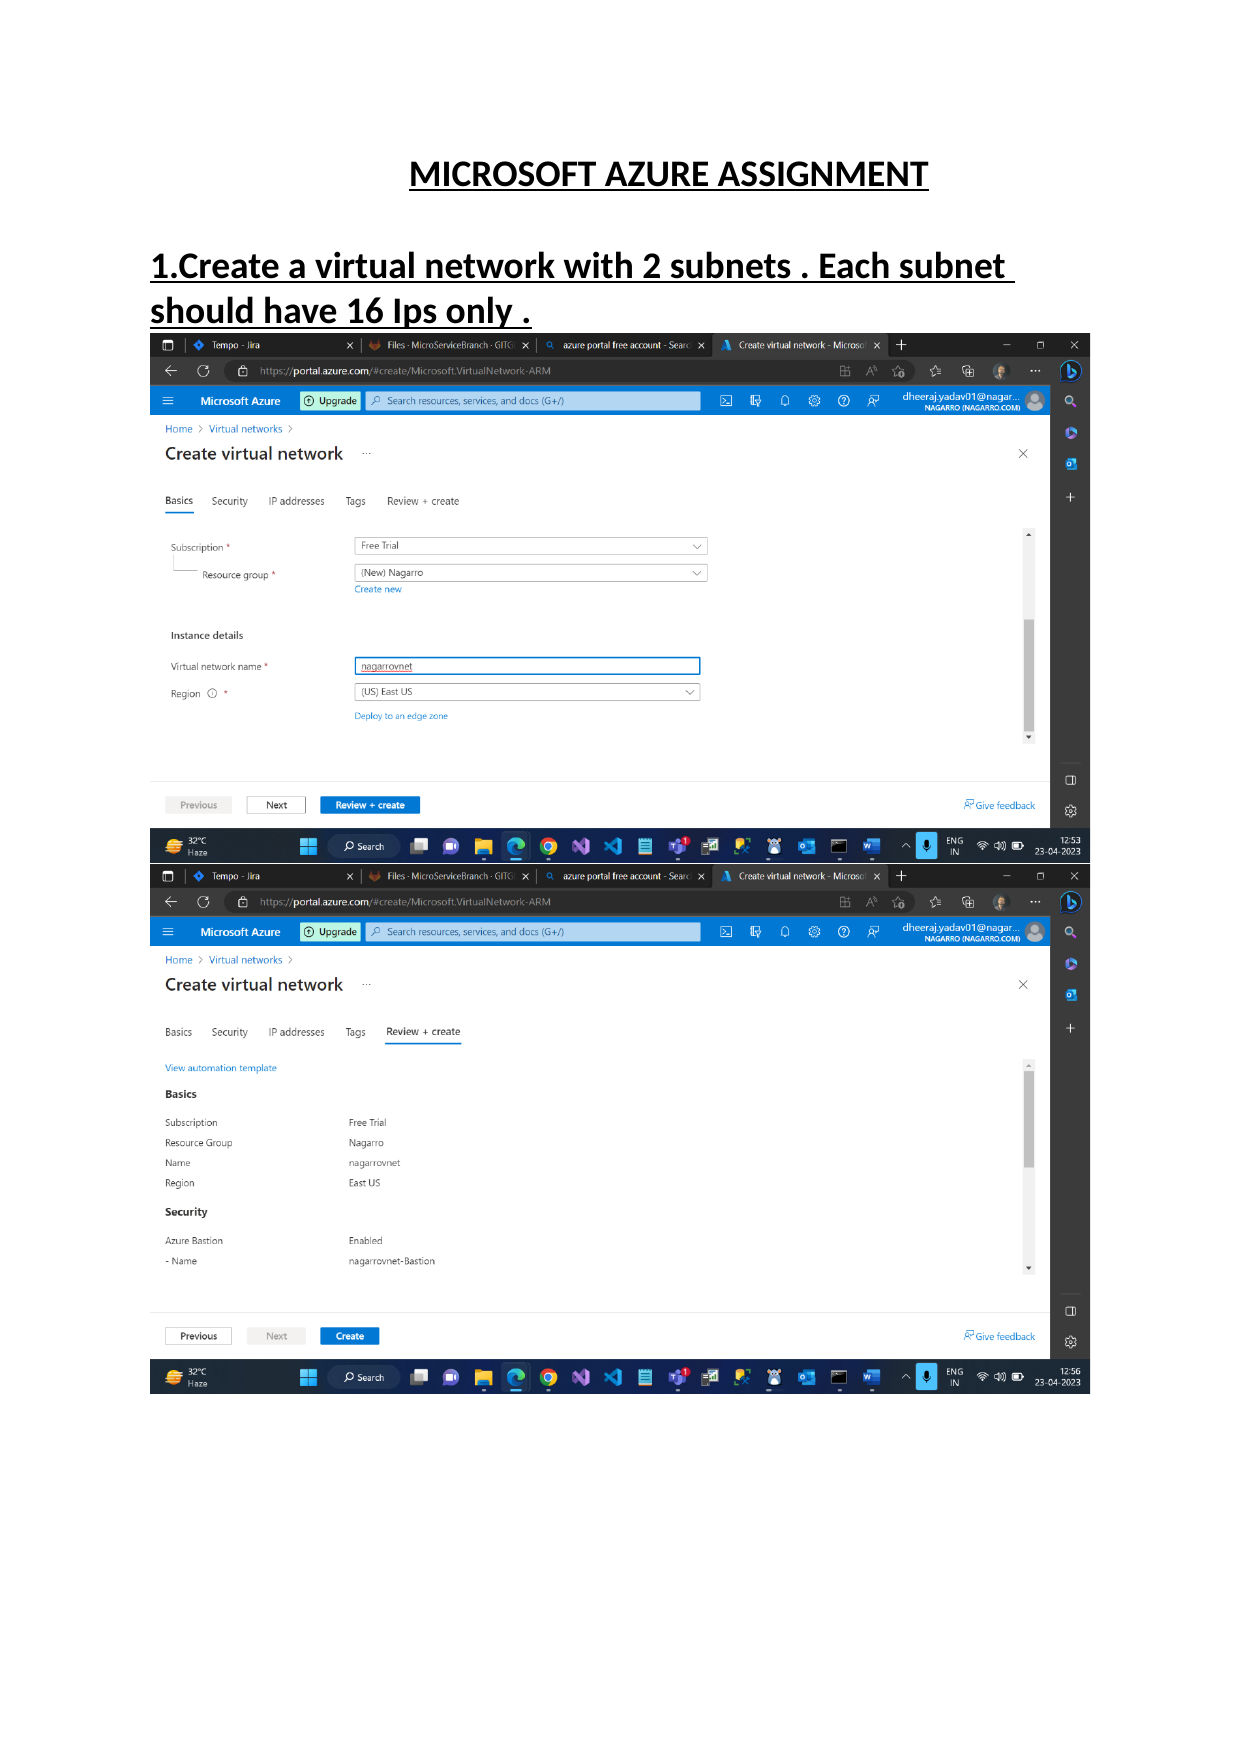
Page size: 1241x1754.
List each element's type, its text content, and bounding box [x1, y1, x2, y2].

text 1.Create a virtual network with 2 subnets . Each subnet should have 16 Ips only . [150, 242, 1090, 333]
picture [150, 864, 1091, 1394]
picture [150, 333, 1091, 863]
text MICROSOFT AZURE ASSIGNMENT [150, 150, 1090, 196]
